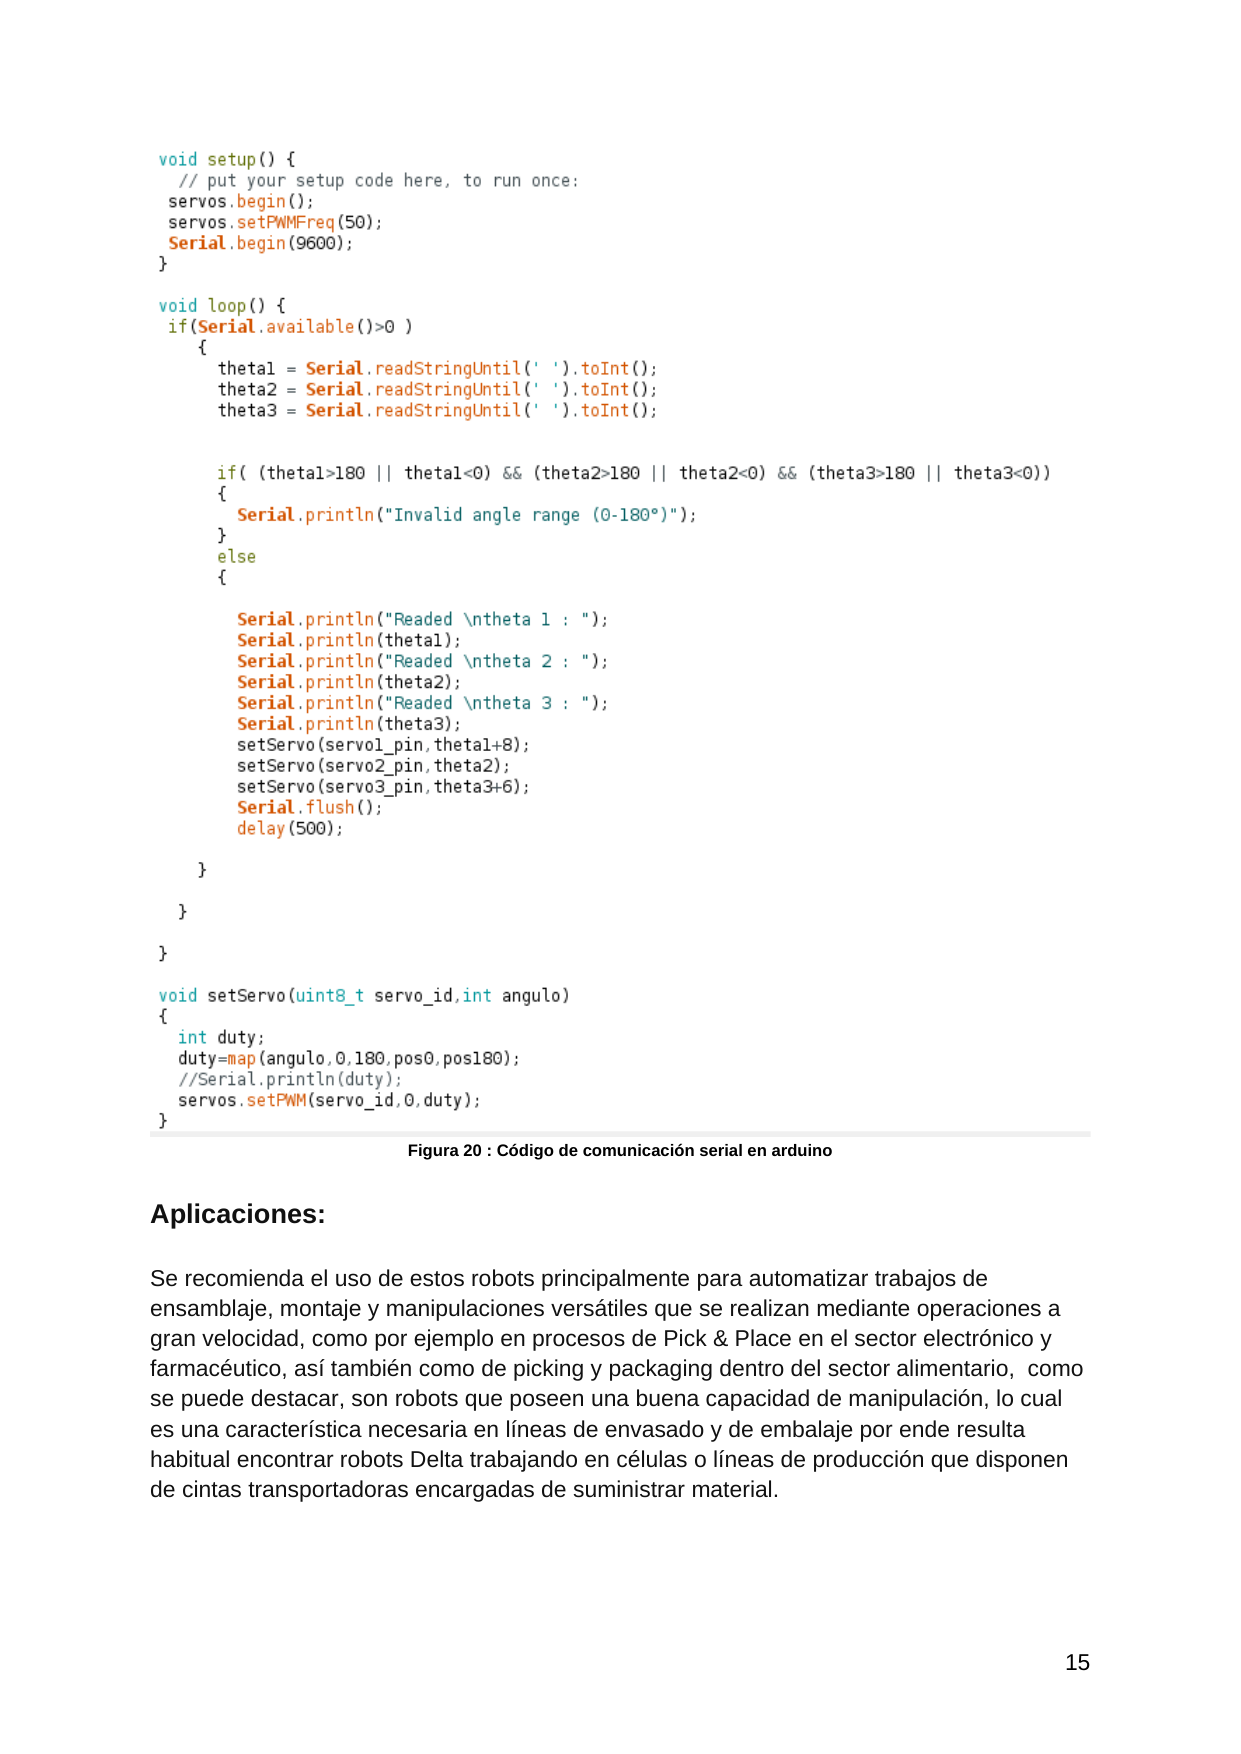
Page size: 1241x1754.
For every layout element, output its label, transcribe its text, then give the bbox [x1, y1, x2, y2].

text Se recomienda el uso de estos robots principalmente para automatizar trabajos de ensamblaje, montaje y manipulaciones versátiles que se realizan mediante operaciones a gran velocidad, como por ejemplo en procesos de Pick & Place en el sector electrónico y farmacéutico, así también como de picking y packaging dentro del sector alimentario, como se puede destacar, son robots que poseen una buena capacidad de manipulación, lo cual es una característica necesaria en líneas de envasado y de embalaje por ende resulta habitual encontrar robots Delta trabajando en células o líneas de producción que disponen de cintas transportadoras encargadas de suministrar material. [150, 1264, 1090, 1502]
picture [150, 150, 1091, 1137]
subtitle Aplicaciones: [150, 1198, 1090, 1230]
text Figura 20 : Código de comunicación serial en arduino [150, 1141, 1090, 1160]
